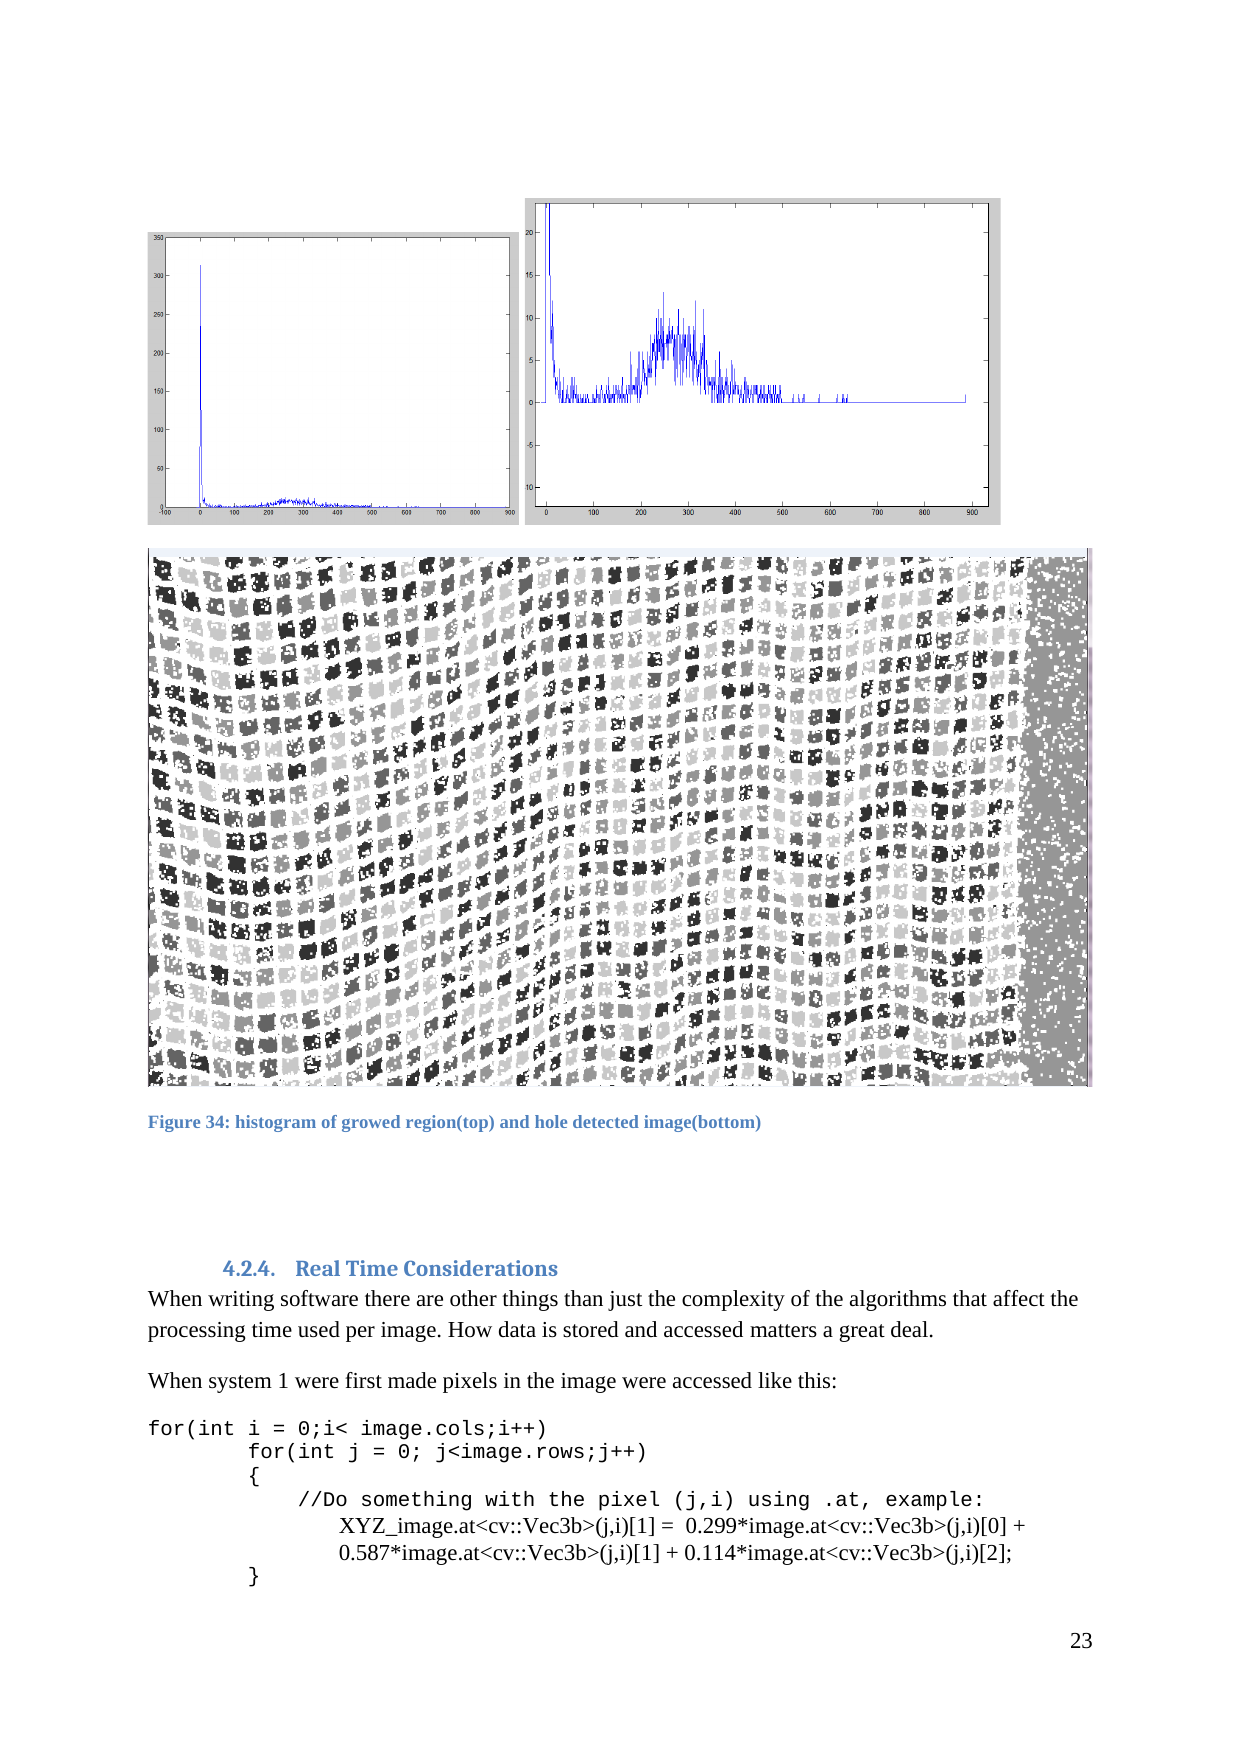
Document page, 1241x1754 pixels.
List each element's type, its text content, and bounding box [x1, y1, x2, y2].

picture [147, 232, 519, 525]
text When writing software there are other things than just the complexity of the algorithms that affect the processing time used per image. How data is stored and accessed matters a great deal. [148, 1286, 1093, 1342]
text XYZ_image.at<cv::Vec3b>(j,i)[1] = 0.299*image.at<cv::Vec3b>(j,i)[0] + 0.587*image.at<cv::Vec3b>(j,i)[1] + 0.114*image.at<cv::Vec3b>(j,i)[2]; [338, 1512, 1093, 1565]
text for(int j = 0; j<image.rows;j++) [148, 1441, 1093, 1465]
text { [148, 1465, 1093, 1489]
text for(int i = 0;i< image.cols;i++) [148, 1418, 1093, 1441]
picture [524, 198, 1001, 525]
text Figure 34: histogram of growed region(top) and hole detected image(bottom) [148, 1111, 1093, 1132]
text } [148, 1565, 1093, 1589]
picture [147, 548, 1093, 1087]
subtitle Real Time Considerations [223, 1255, 1093, 1282]
text //Do something with the pixel (j,i) using .at, example: [148, 1489, 1093, 1512]
text When system 1 were first made pixels in the image were accessed like this: [148, 1367, 1093, 1393]
